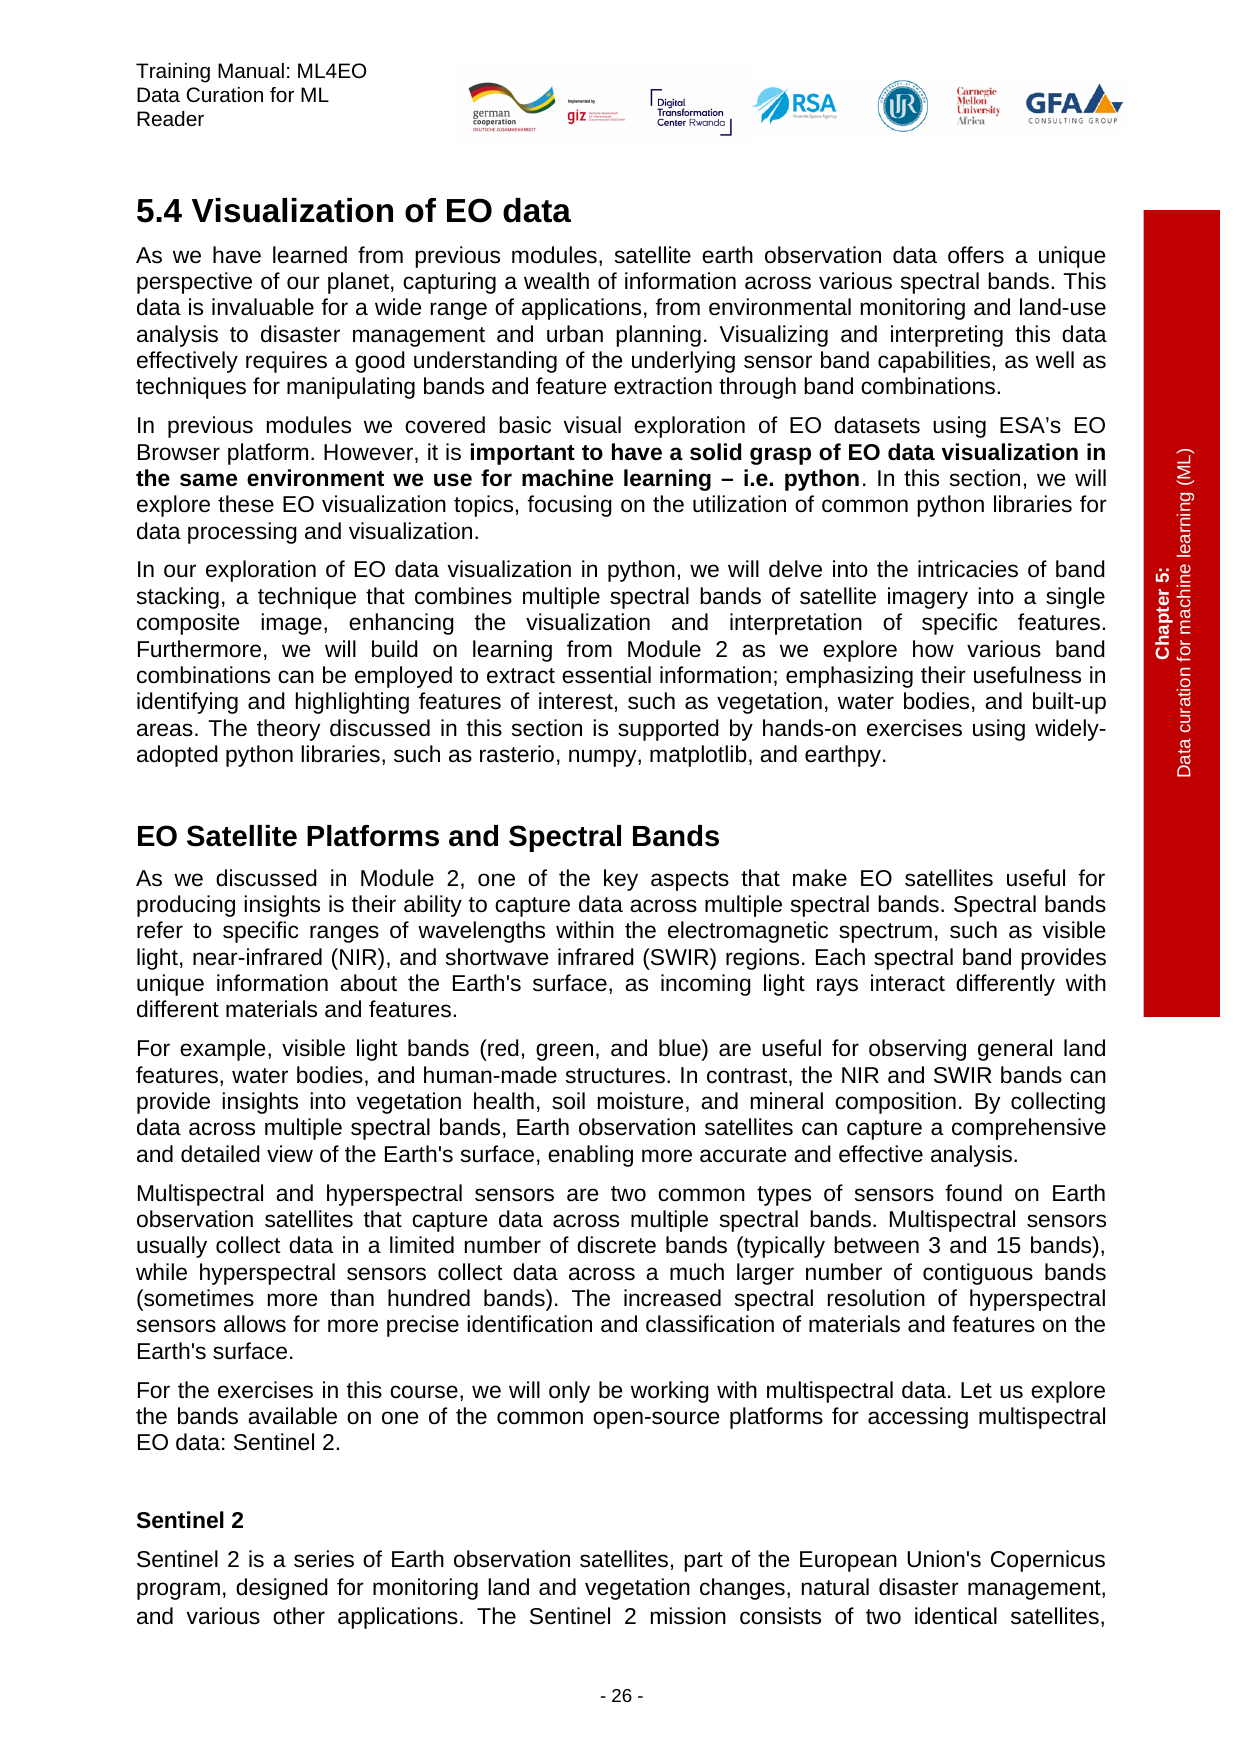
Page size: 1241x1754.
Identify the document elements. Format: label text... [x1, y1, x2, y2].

text 5.4 Visualization of EO data [136, 191, 1107, 229]
picture [459, 63, 1125, 148]
text For example, visible light bands (red, green, and blue) are useful for observing general land features, water bodies, and human-made structures. In contrast, the NIR and SWIR bands can provide insights into vegetation health, soil moisture, and mineral composition. By collecting data across multiple spectral bands, Earth observation satellites can capture a comprehensive and detailed view of the Earth's surface, enabling more accurate and effective analysis. [136, 1035, 1107, 1167]
text EO Satellite Platforms and Spectral Bands [136, 819, 1107, 852]
text Sentinel 2 [136, 1507, 1107, 1533]
text As we discussed in Module 2, one of the key aspects that make EO satellites useful for producing insights is their ability to capture data across multiple spectral bands. Spectral bands refer to specific ranges of wavelengths within the electromagnetic spectrum, such as visible light, near-infrared (NIR), and shortwave infrared (SWIR) regions. Each spectral band provides unique information about the Earth's surface, as incoming light rays interact differently with different materials and features. [136, 865, 1107, 1023]
text In previous modules we covered basic visual exploration of EO datasets using ESA’s EO Browser platform. However, it is important to have a solid grasp of EO data visualization in the same environment we use for machine learning – i.e. python. In this section, we will explore these EO visualization topics, focusing on the utilization of common python libraries for data processing and visualization. [136, 412, 1107, 544]
text As we have learned from previous modules, satellite earth observation data offers a unique perspective of our planet, capturing a wealth of information across various spectral bands. This data is invaluable for a wide range of applications, from environmental monitoring and land-use analysis to disaster management and urban planning. Visualizing and interpreting this data effectively requires a good understanding of the underlying sensor band capabilities, as well as techniques for manipulating bands and feature extraction through band combinations. [136, 242, 1107, 400]
text Multispectral and hyperspectral sensors are two common types of sensors found on Earth observation satellites that capture data across multiple spectral bands. Multispectral sensors usually collect data in a limited number of discrete bands (typically between 3 and 15 bands), while hyperspectral sensors collect data across a much larger number of contiguous bands (sometimes more than hundred bands). The increased spectral resolution of hyperspectral sensors allows for more precise identification and classification of materials and features on the Earth's surface. [136, 1179, 1107, 1364]
text For the exercises in this course, we will only be working with multispectral data. Let us explore the bands available on one of the common open-source platforms for accessing multispectral EO data: Sentinel 2. [136, 1377, 1107, 1456]
text In our exploration of EO data visualization in python, we will delve into the intricacies of band stacking, a technique that combines multiple spectral bands of satellite imagery into a single composite image, enhancing the visualization and interpretation of specific features. Furthermore, we will build on learning from Module 2 as we explore how various band combinations can be employed to extract essential information; emphasizing their usefulness in identifying and highlighting features of interest, such as vegetation, water bodies, and built-up areas. The theory discussed in this section is supported by hands-on exercises using widely-adopted python libraries, such as rasterio, numpy, matplotlib, and earthpy. [136, 556, 1107, 767]
